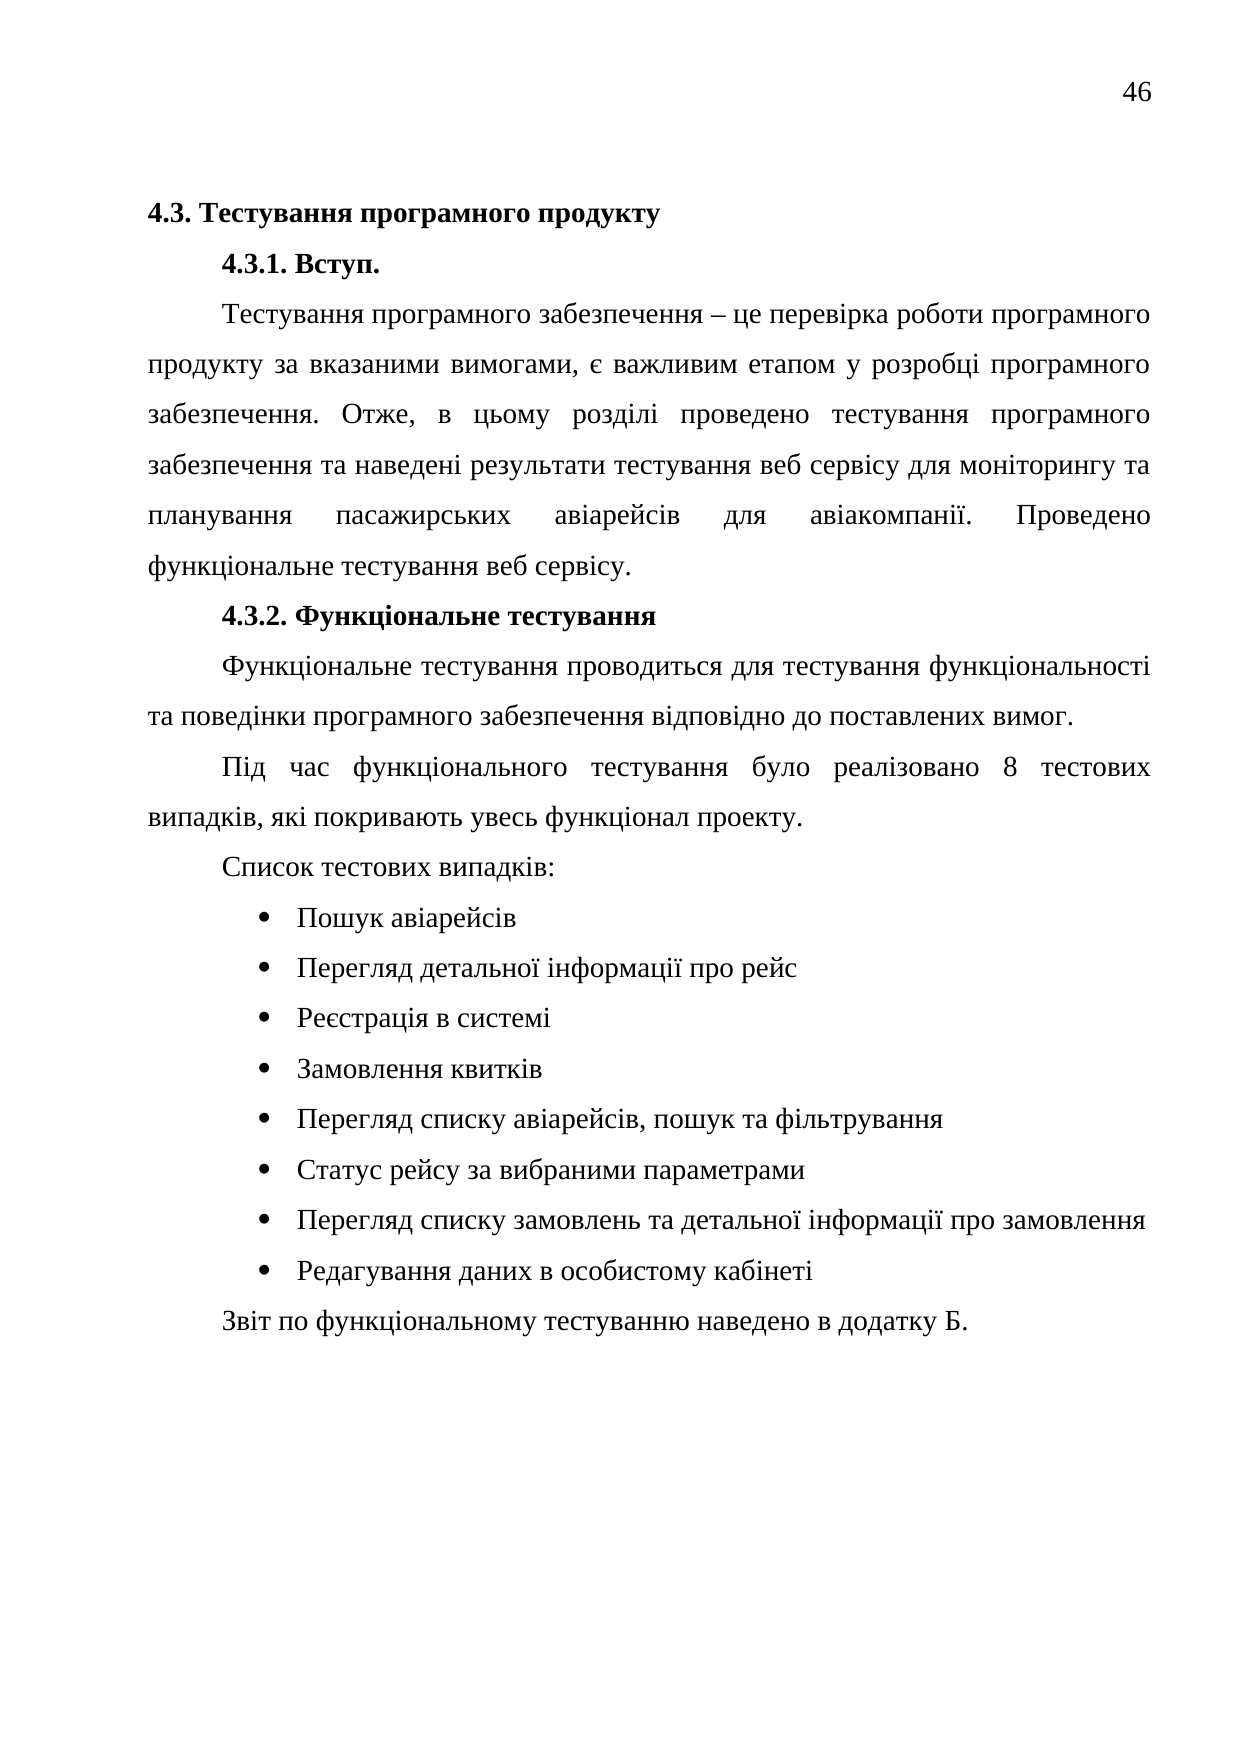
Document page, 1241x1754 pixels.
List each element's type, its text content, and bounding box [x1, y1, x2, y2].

text Звіт по функціональному тестуванню наведено в додатку Б. [148, 1303, 1152, 1337]
text Під час функціонального тестування було реалізовано 8 тестових випадків, які покривають увесь функціонал проекту. [148, 749, 1152, 833]
list Замовлення квитків [259, 1051, 1152, 1085]
text Список тестових випадків: [148, 849, 1152, 883]
list Перегляд детальної інформації про рейс [259, 950, 1152, 984]
list Статус рейсу за вибраними параметрами [259, 1152, 1152, 1186]
text 4.3.1. Вступ. [148, 246, 1152, 279]
list Перегляд списку замовлень та детальної інформації про замовлення [259, 1202, 1152, 1236]
text 4.3.2. Функціональне тестування [148, 598, 1152, 631]
list Пошук авіарейсів [259, 900, 1152, 933]
list Реєстрація в системі [259, 1001, 1152, 1034]
text Тестування програмного забезпечення – це перевірка роботи програмного продукту за вказаними вимогами, є важливим етапом у розробці програмного забезпечення. Отже, в цьому розділі проведено тестування програмного забезпечення та наведені результати тестування веб сервісу для моніторингу та планування пасажирських авіарейсів для авіакомпанії. Проведено функціональне тестування веб сервісу. [148, 296, 1152, 581]
list Перегляд списку авіарейсів, пошук та фільтрування [259, 1101, 1152, 1135]
list Редагування даних в особистому кабінеті [259, 1253, 1152, 1286]
subtitle 4.3. Тестування програмного продукту [148, 195, 1152, 229]
text Функціональне тестування проводиться для тестування функціональності та поведінки програмного забезпечення відповідно до поставлених вимог. [148, 648, 1152, 732]
